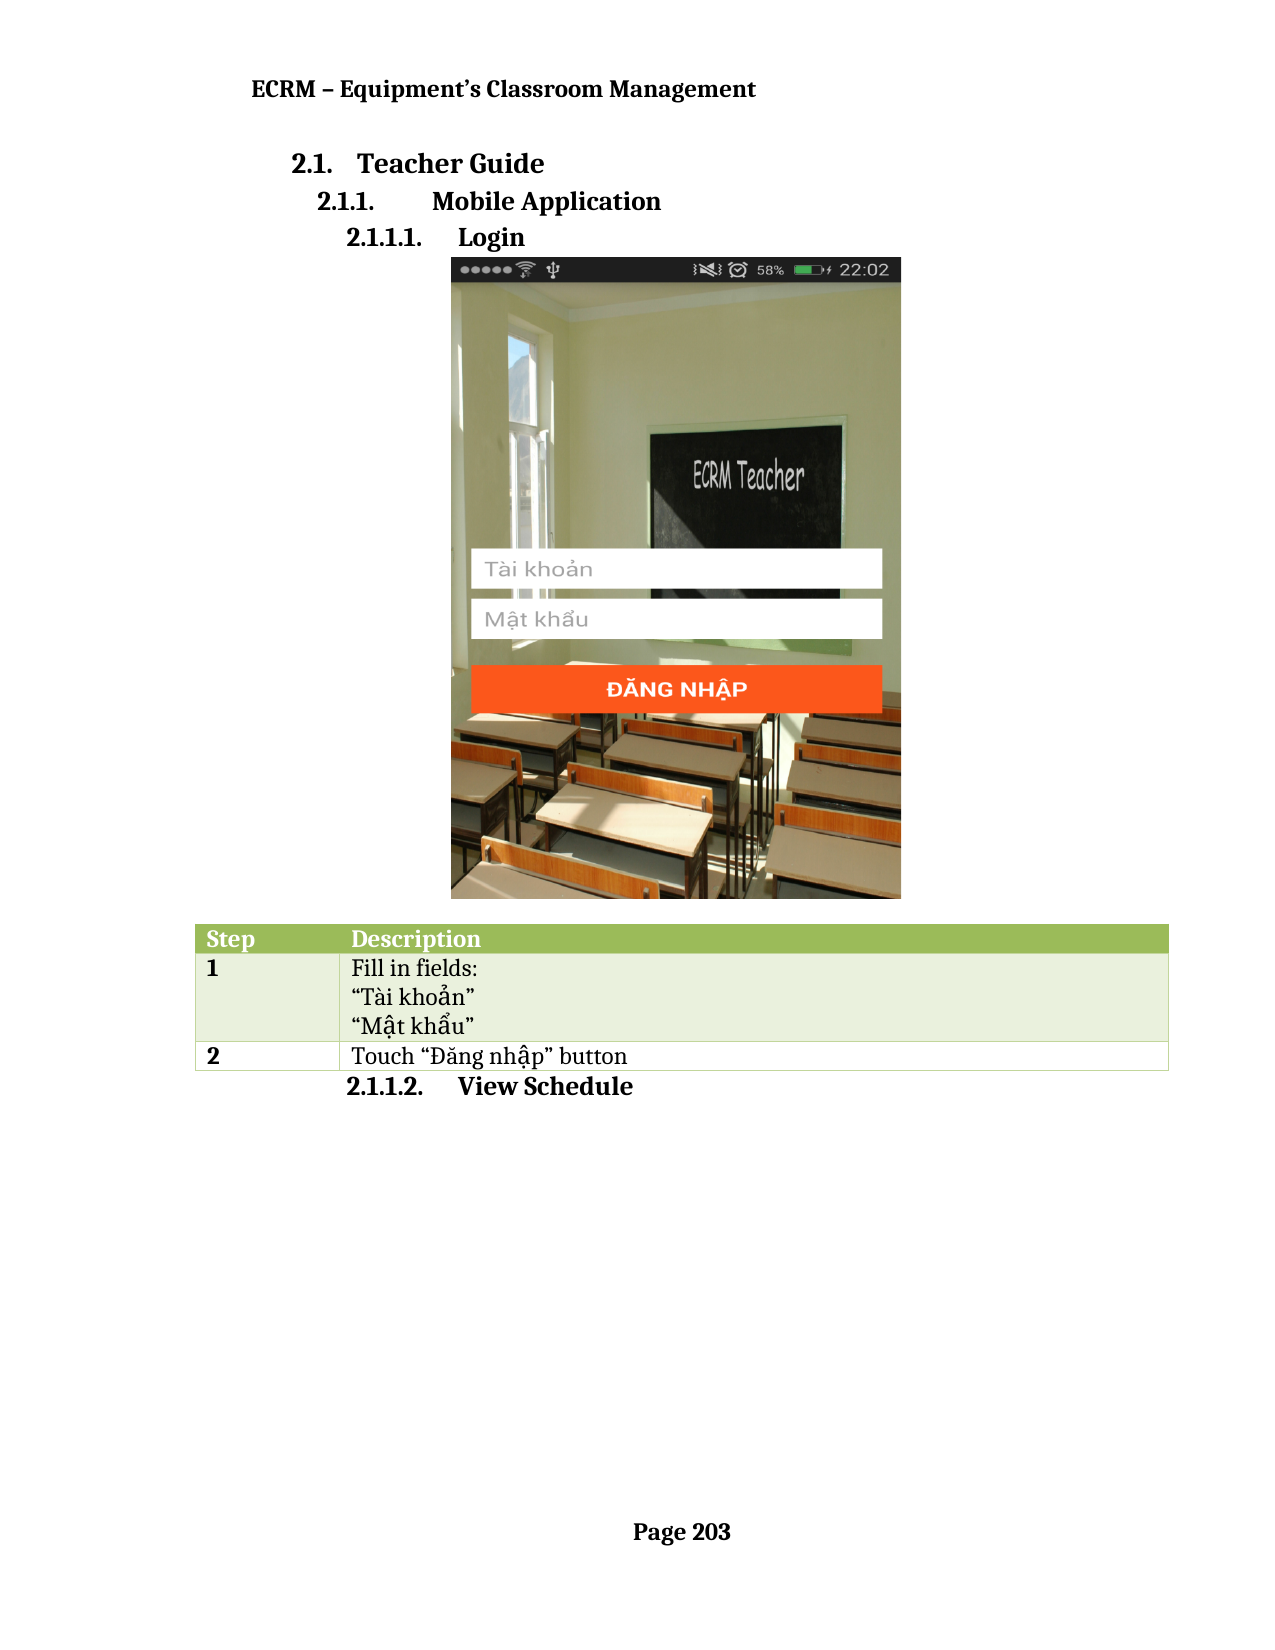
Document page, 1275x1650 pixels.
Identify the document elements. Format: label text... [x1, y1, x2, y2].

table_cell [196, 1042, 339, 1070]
list Mobile Application [317, 186, 1157, 217]
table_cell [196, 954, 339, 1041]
list View Schedule [346, 1071, 1157, 1102]
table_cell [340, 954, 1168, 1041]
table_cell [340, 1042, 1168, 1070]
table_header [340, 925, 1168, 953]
picture [451, 257, 902, 899]
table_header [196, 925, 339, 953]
list Login [346, 222, 1157, 253]
list Teacher Guide [291, 148, 1157, 181]
